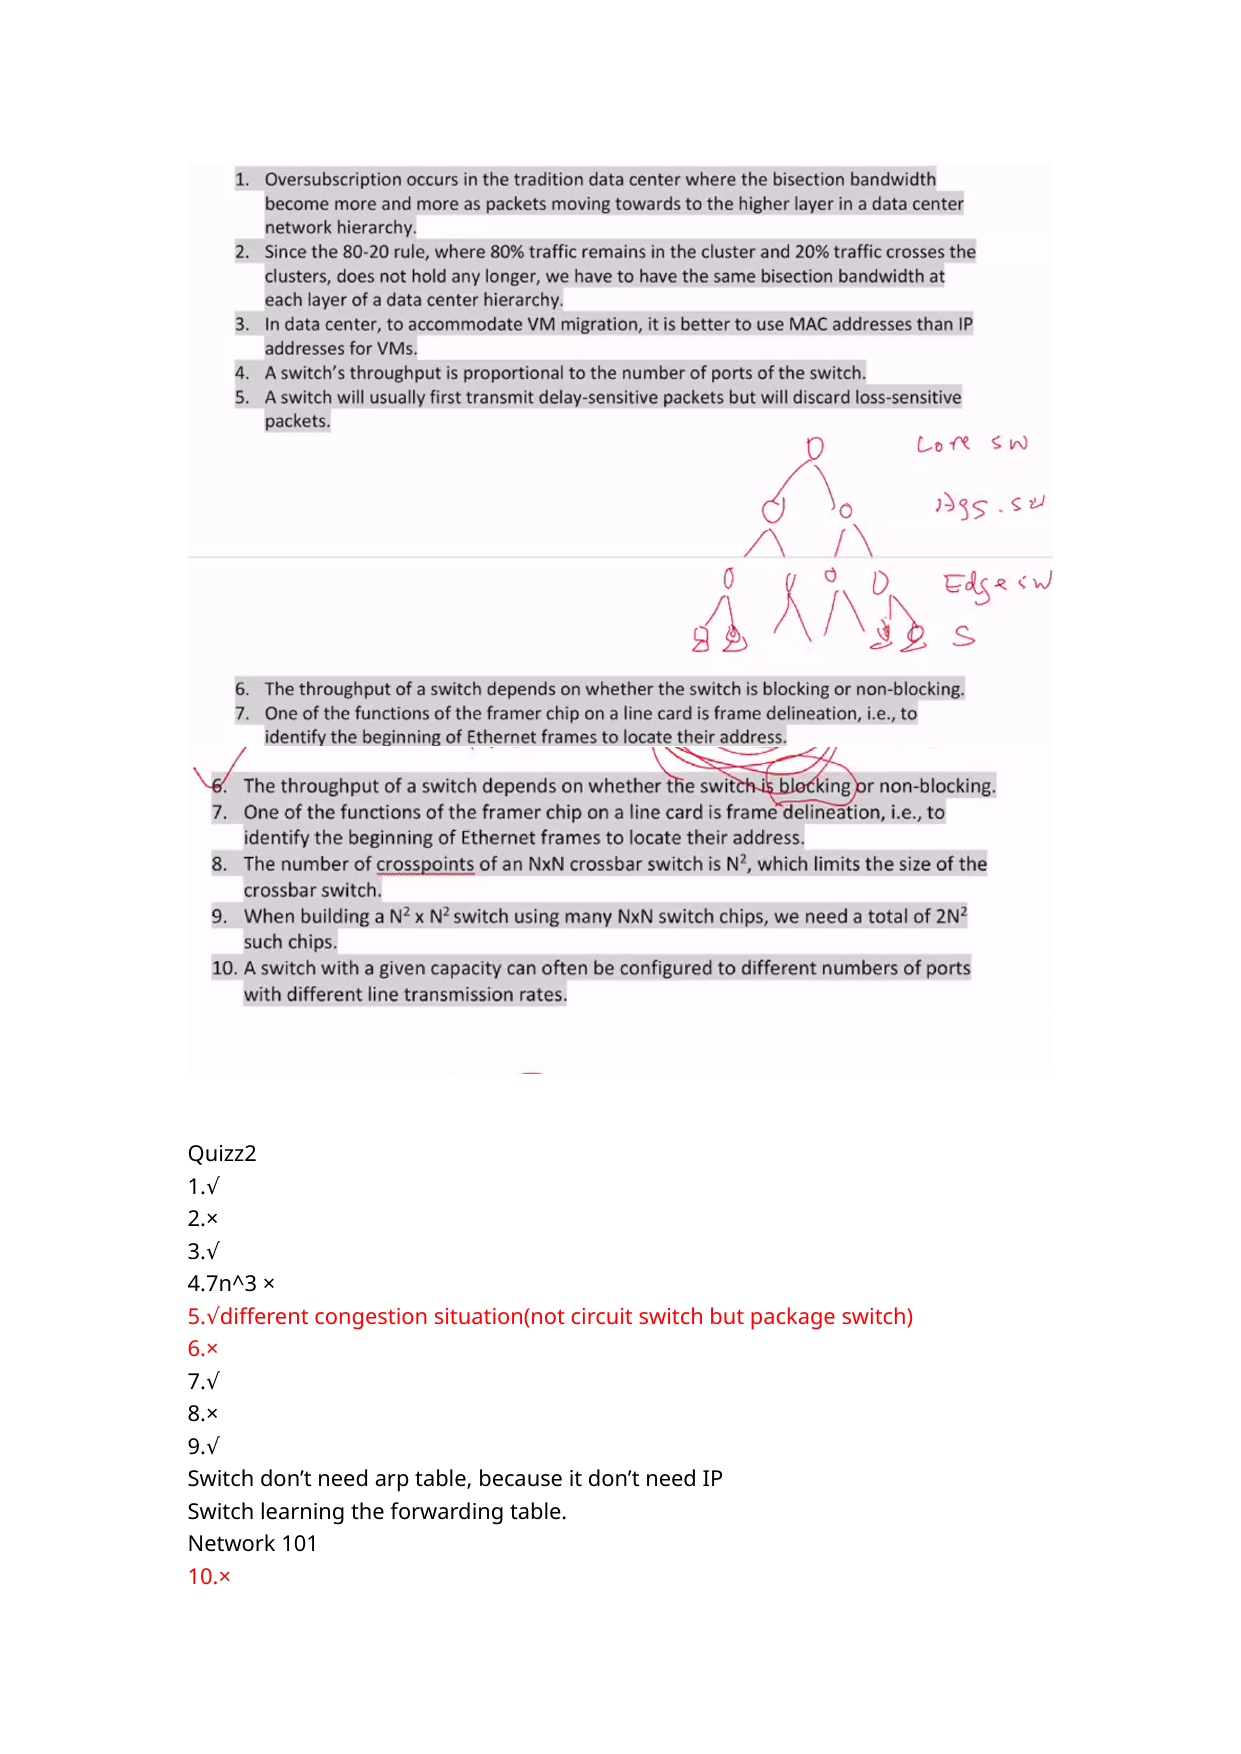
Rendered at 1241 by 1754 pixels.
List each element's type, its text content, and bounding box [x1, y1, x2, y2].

text Network 101 [187, 1527, 1053, 1559]
text 9.√ [187, 1429, 1053, 1462]
picture [187, 162, 1053, 746]
text 3.√ [187, 1234, 1053, 1267]
text 6.× [187, 1332, 1053, 1364]
text Switch learning the forwarding table. [187, 1494, 1053, 1527]
text 5.√different congestion situation(not circuit switch but package switch) [187, 1299, 1053, 1332]
text Switch don’t need arp table, because it don’t need IP [187, 1462, 1053, 1494]
text 10.× [187, 1559, 1053, 1592]
text 7.√ [187, 1364, 1053, 1397]
text 8.× [187, 1397, 1053, 1429]
text 1.√ [187, 1169, 1053, 1202]
text 2.× [187, 1202, 1053, 1234]
picture [187, 747, 1053, 1074]
text Quizz2 [187, 1137, 1053, 1169]
text 4.7n^3 × [187, 1267, 1053, 1299]
